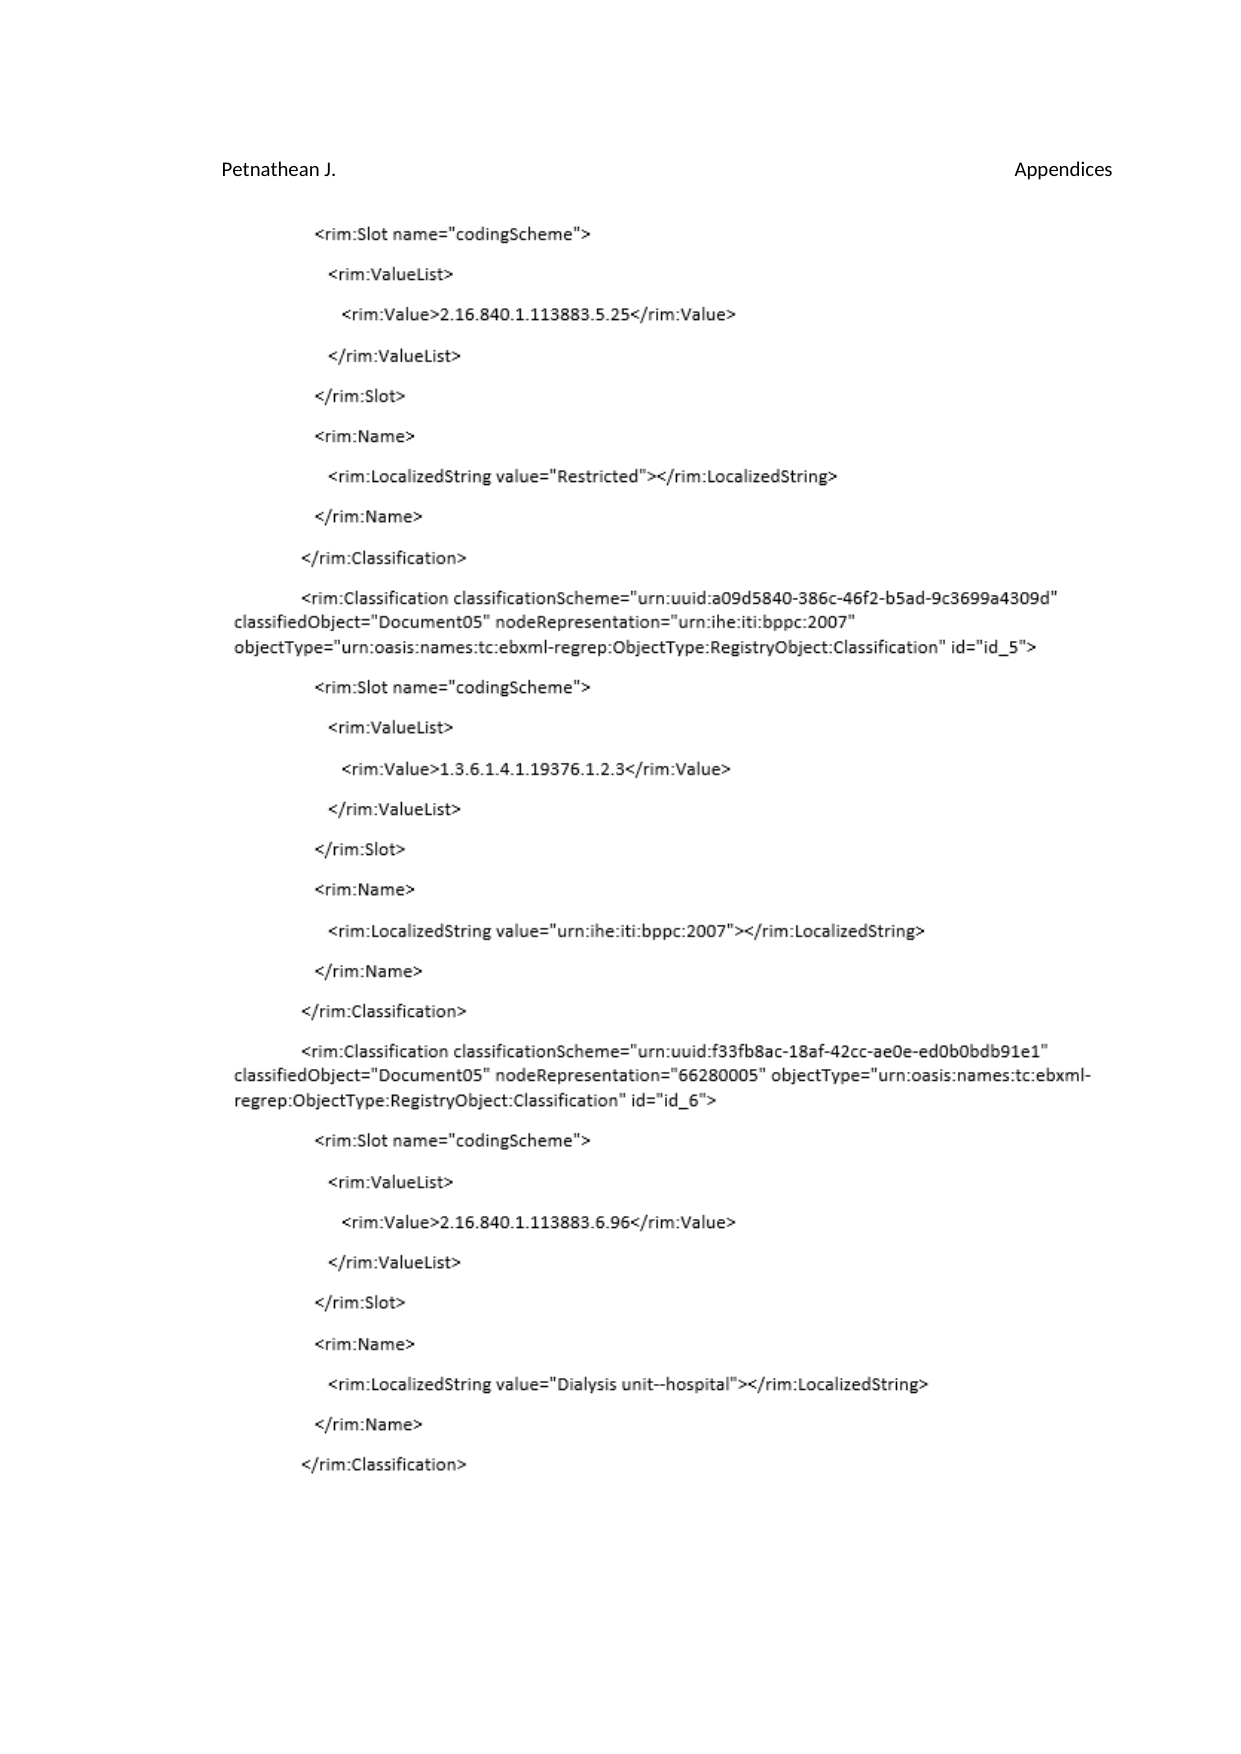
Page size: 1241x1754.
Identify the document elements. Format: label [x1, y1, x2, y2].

picture [221, 221, 1119, 1490]
